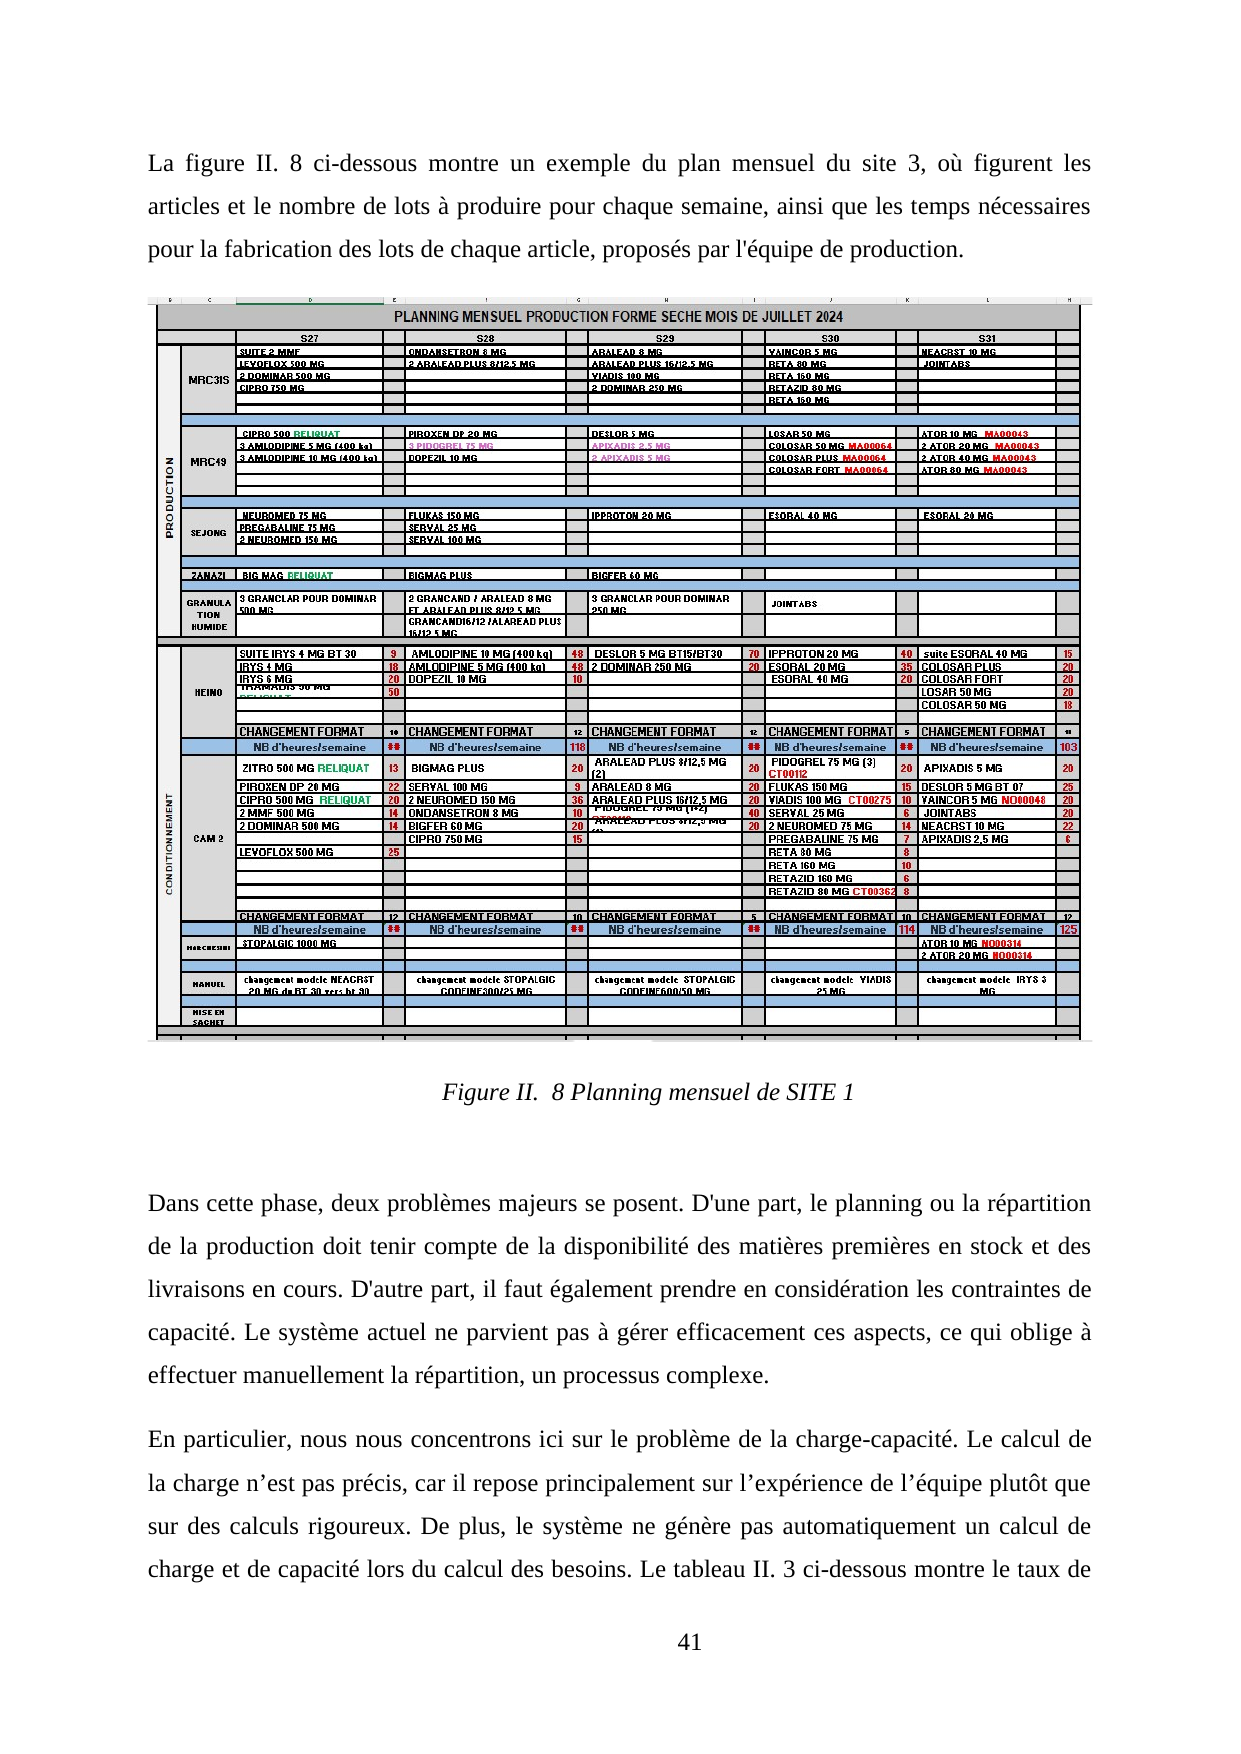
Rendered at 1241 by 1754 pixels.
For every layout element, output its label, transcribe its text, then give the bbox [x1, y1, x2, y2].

picture [147, 297, 1093, 1042]
text La figure II. 8 ci-dessous montre un exemple du plan mensuel du site 3, où figurent les articles et le nombre de lots à produire pour chaque semaine, ainsi que les temps nécessaires pour la fabrication des lots de chaque article, proposés par l'équipe de production. [148, 148, 1093, 263]
text Dans cette phase, deux problèmes majeurs se posent. D'une part, le planning ou la répartition de la production doit tenir compte de la disponibilité des matières premières en stock et des livraisons en cours. D'autre part, il faut également prendre en considération les contraintes de capacité. Le système actuel ne parvient pas à gérer efficacement ces aspects, ce qui oblige à effectuer manuellement la répartition, un processus complexe. [148, 1188, 1093, 1389]
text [148, 1424, 1093, 1583]
